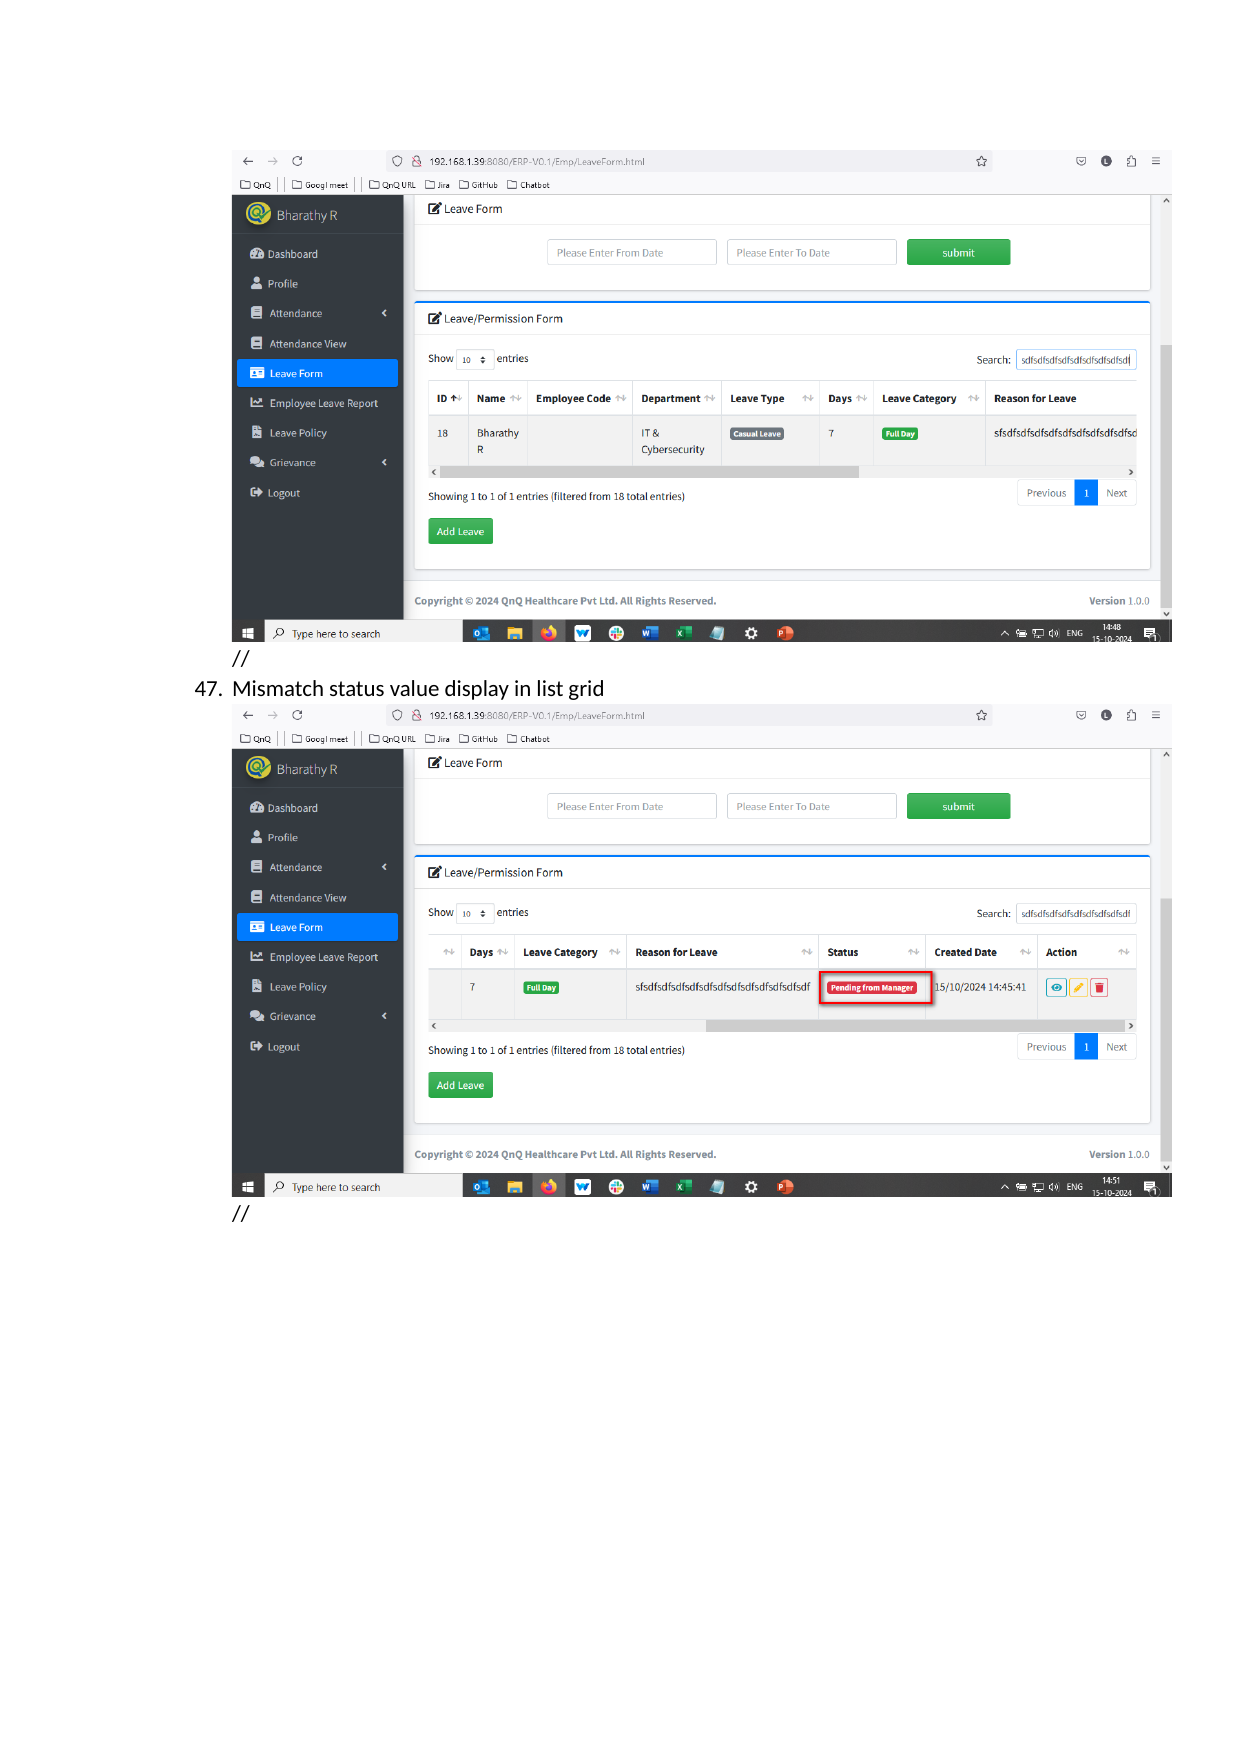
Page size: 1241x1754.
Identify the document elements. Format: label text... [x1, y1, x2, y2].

picture [231, 704, 1172, 1197]
picture [231, 150, 1172, 642]
